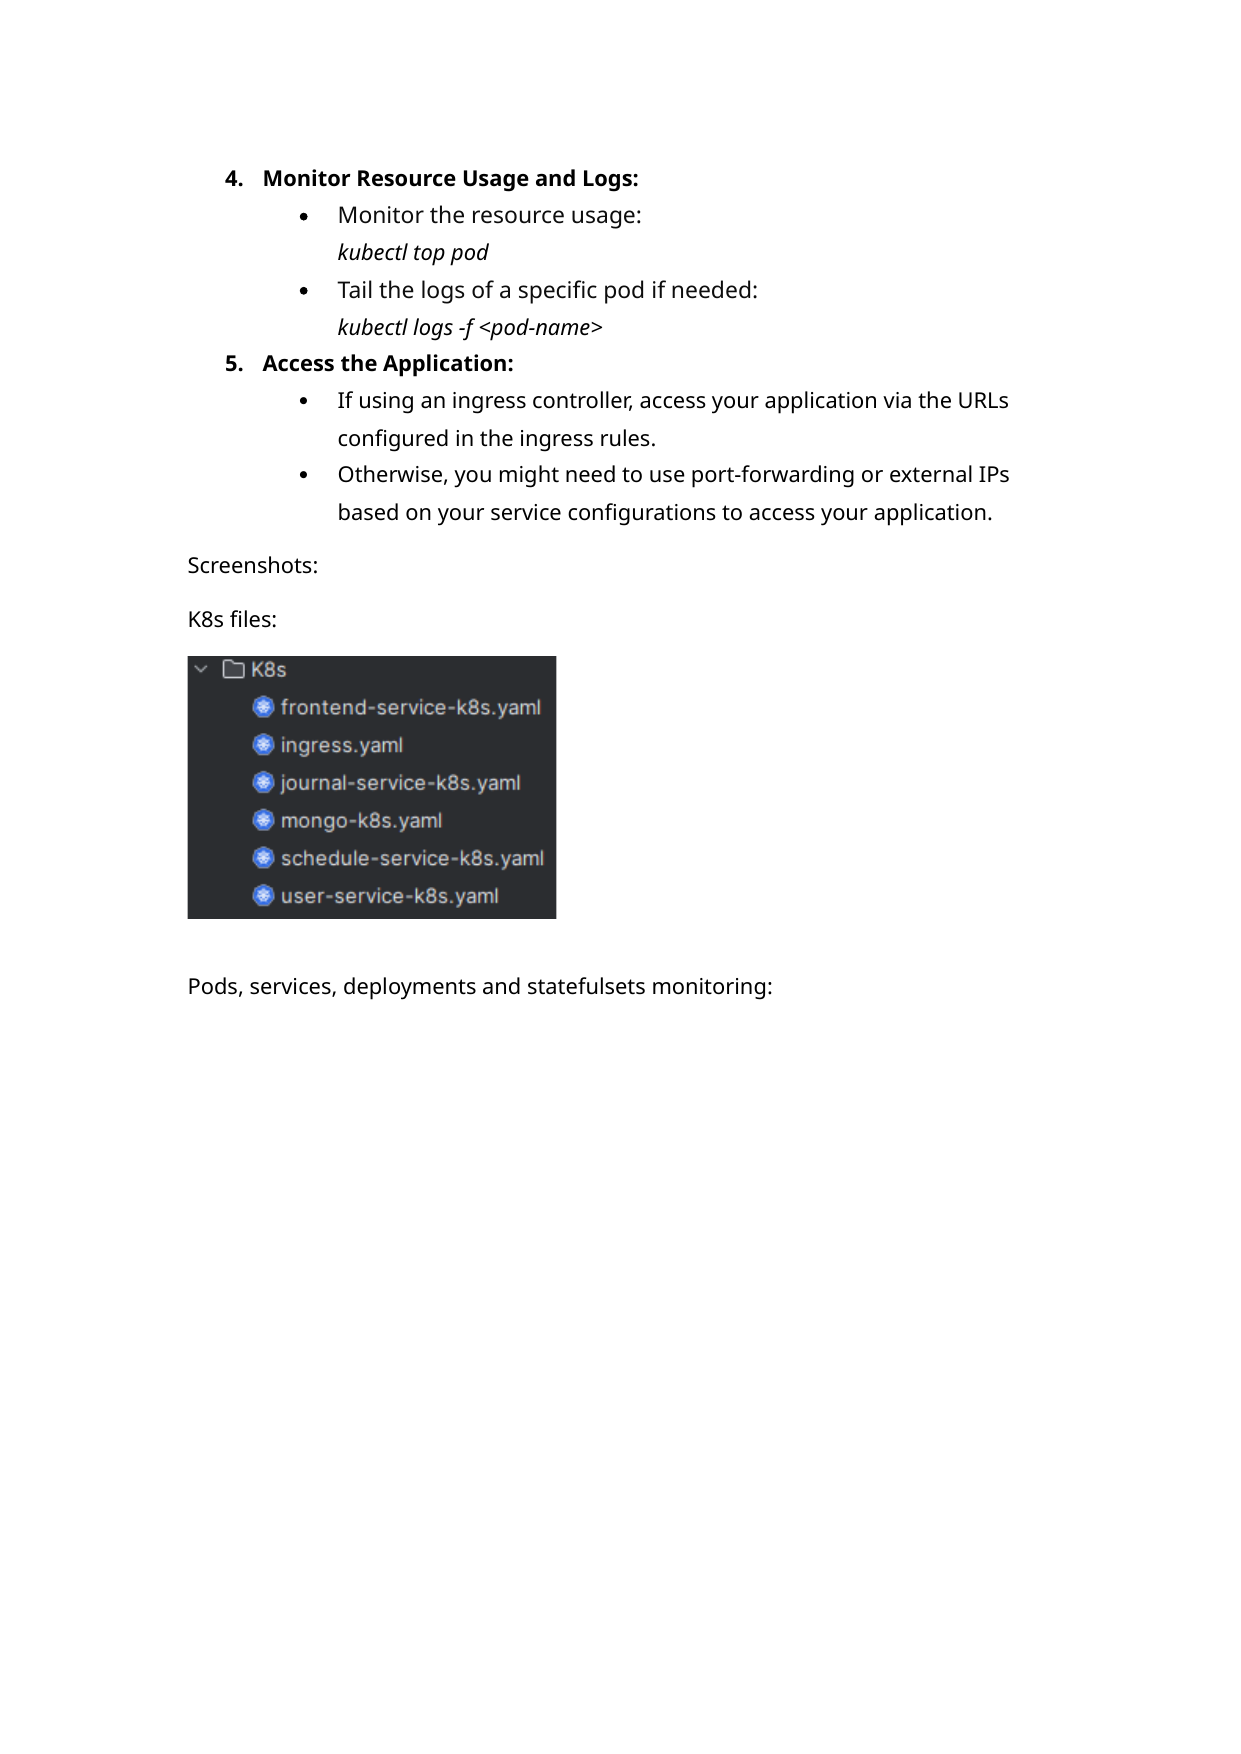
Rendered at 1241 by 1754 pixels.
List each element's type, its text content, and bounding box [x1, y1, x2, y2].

list kubectl top pod [337, 236, 1053, 268]
list Access the Application: [225, 347, 1053, 379]
list Monitor the resource usage: [300, 199, 1053, 231]
list Tail the logs of a specific pod if needed: [300, 273, 1053, 305]
text K8s files: [187, 602, 1053, 635]
text Screenshots: [187, 549, 1053, 581]
list Otherwise, you might need to use port-forwarding or external IPs based on your service configurations to access your application. [300, 458, 1053, 528]
list kubectl logs -f <pod-name> [337, 310, 1053, 343]
list If using an ingress controller, access your application via the URLs configured in the ingress rules. [300, 384, 1053, 454]
picture [187, 656, 557, 919]
list Monitor Resource Usage and Logs: [225, 162, 1053, 194]
text Pods, services, deployments and statefulsets monitoring: [187, 970, 1053, 1002]
